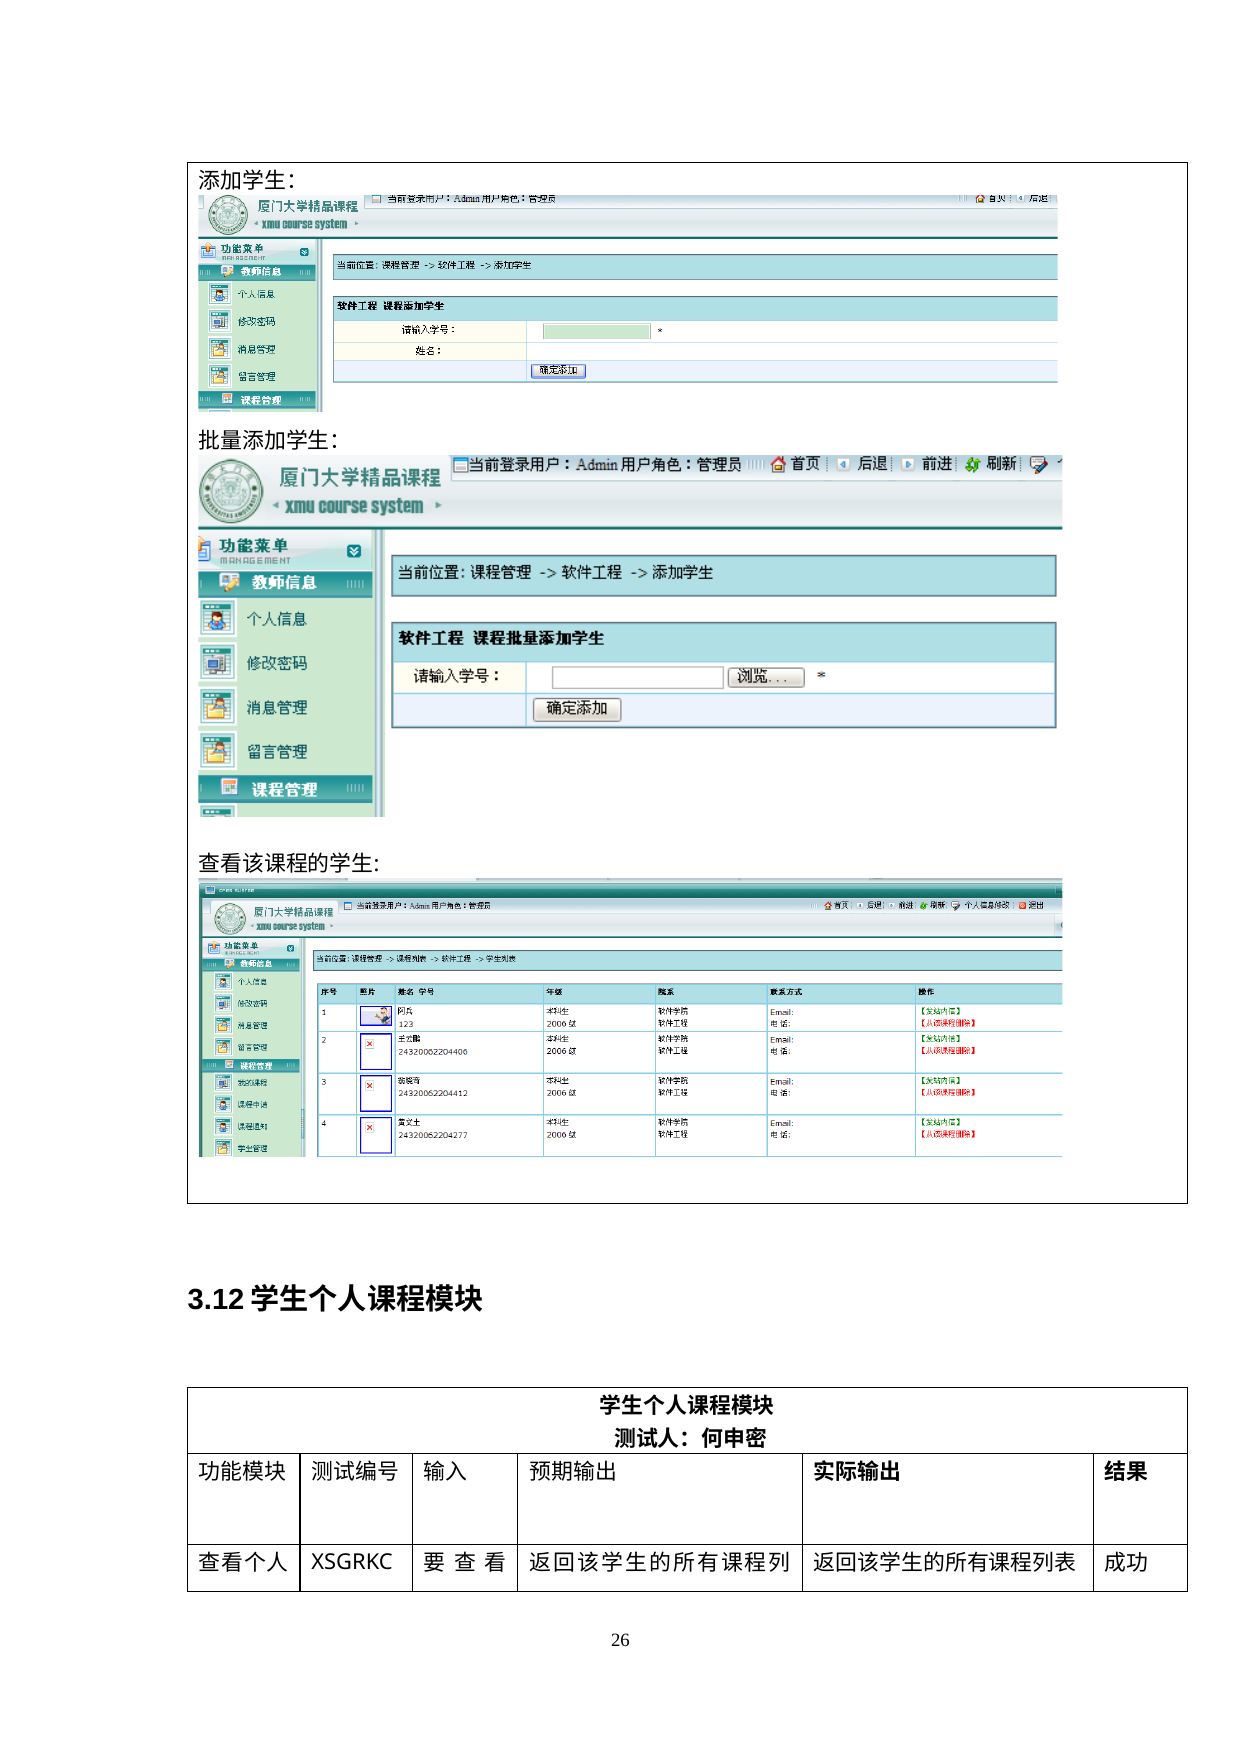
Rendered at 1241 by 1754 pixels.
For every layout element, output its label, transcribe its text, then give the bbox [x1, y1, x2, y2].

subtitle 3.12学生个人课程模块 [187, 1264, 1053, 1329]
table_cell 测试编号 [301, 1454, 412, 1544]
picture [198, 195, 1058, 412]
table_cell 查看个人课程列表 [188, 1545, 299, 1591]
table_cell 结果 [1094, 1454, 1187, 1544]
picture [198, 878, 1063, 1157]
table_cell 实际输出 [803, 1454, 1093, 1544]
table_cell 功能模块 [188, 1454, 299, 1544]
table_cell XSGRKC1 [301, 1545, 412, 1591]
table_cell 返回该学生的所有课程列表 [803, 1545, 1093, 1591]
table_cell 输入 [413, 1454, 517, 1544]
table_cell 添加学生： 批量添加学生： 查看该课程的学生: [188, 163, 1187, 1203]
table_cell 预期输出 [518, 1454, 802, 1544]
table_header 学生个人课程模块 测试人：何申密 [188, 1388, 1187, 1453]
table_cell 要查看的课程 [413, 1545, 517, 1591]
table_cell 返回该学生的所有课程列表 [518, 1545, 802, 1591]
table_cell 成功 [1094, 1545, 1187, 1591]
picture [198, 455, 1063, 817]
